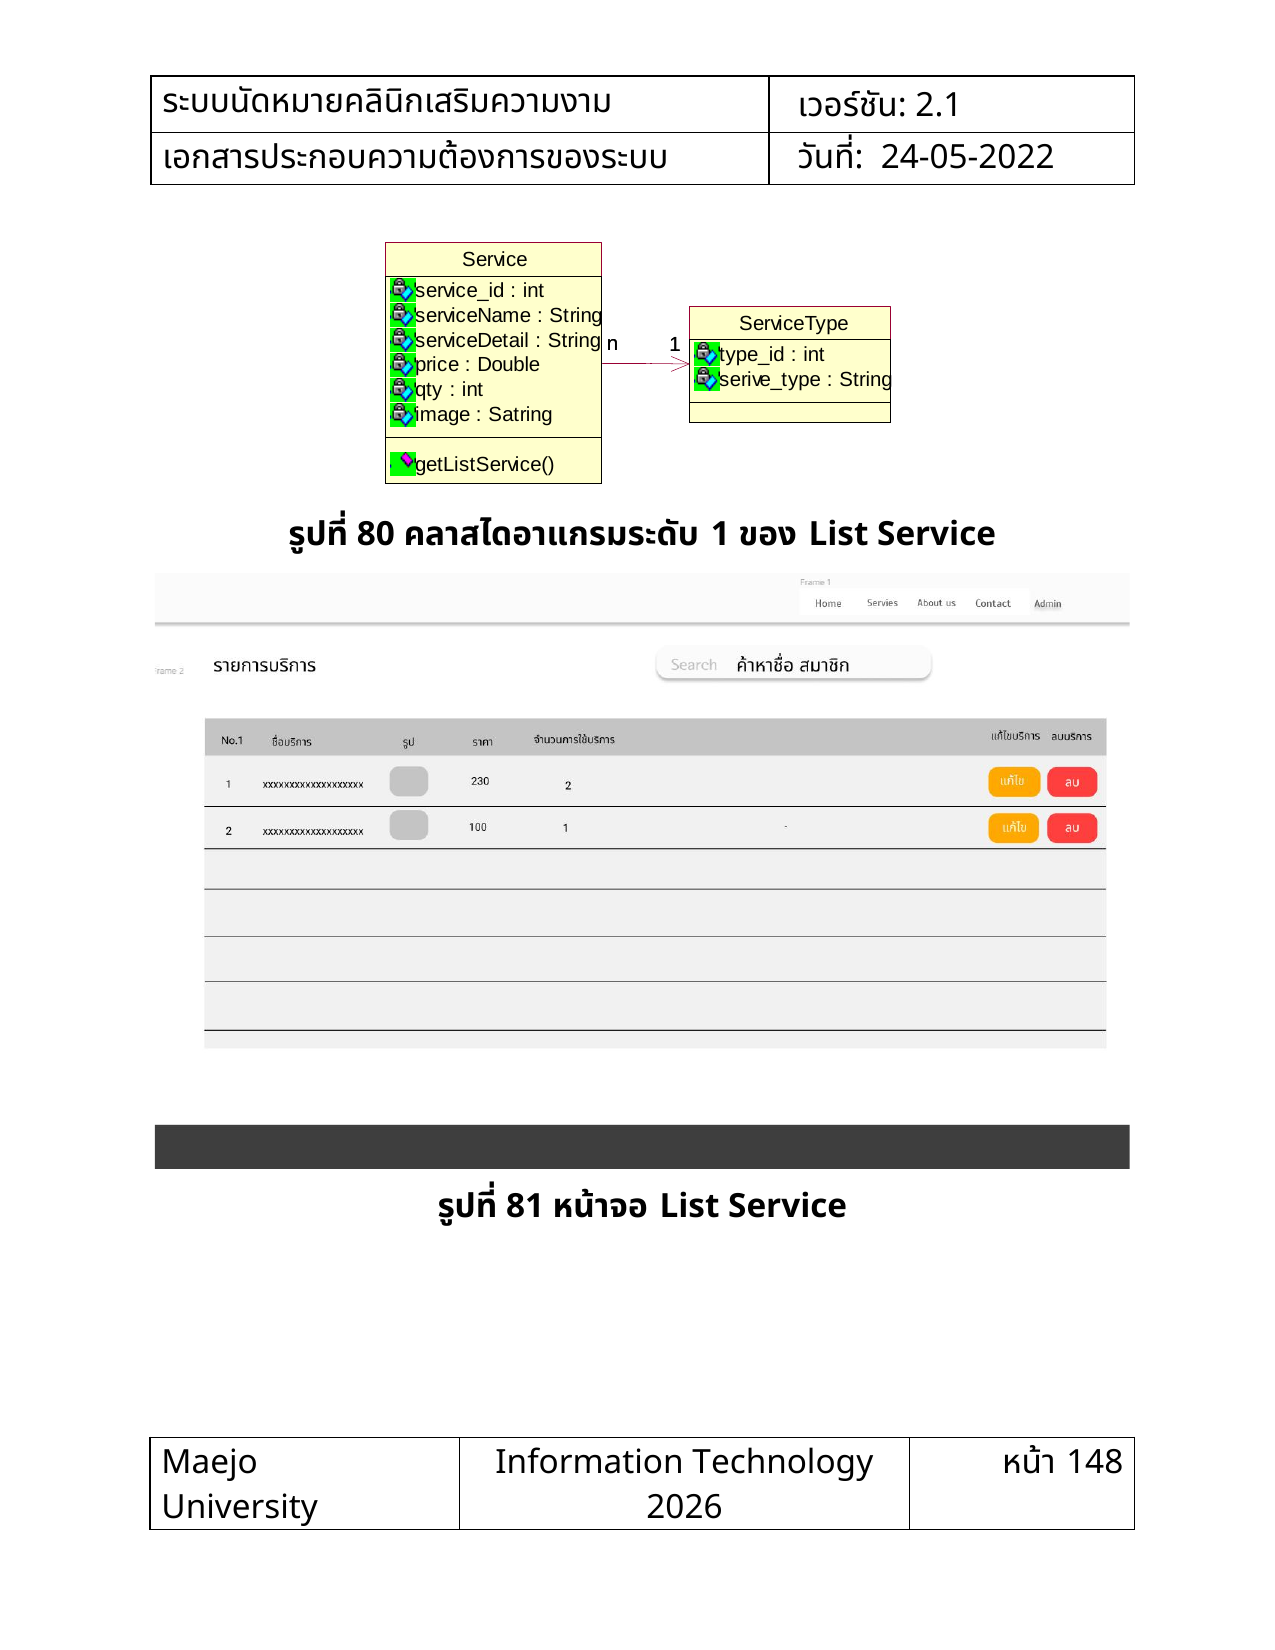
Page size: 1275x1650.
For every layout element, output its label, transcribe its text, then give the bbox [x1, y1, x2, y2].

picture [154, 573, 1130, 1169]
text รูปที่ 80 คลาสไดอาแกรมระดับ 1 ของ List Service [150, 510, 1134, 561]
text รูปที่ 81 หน้าจอ List Service [150, 1181, 1134, 1232]
